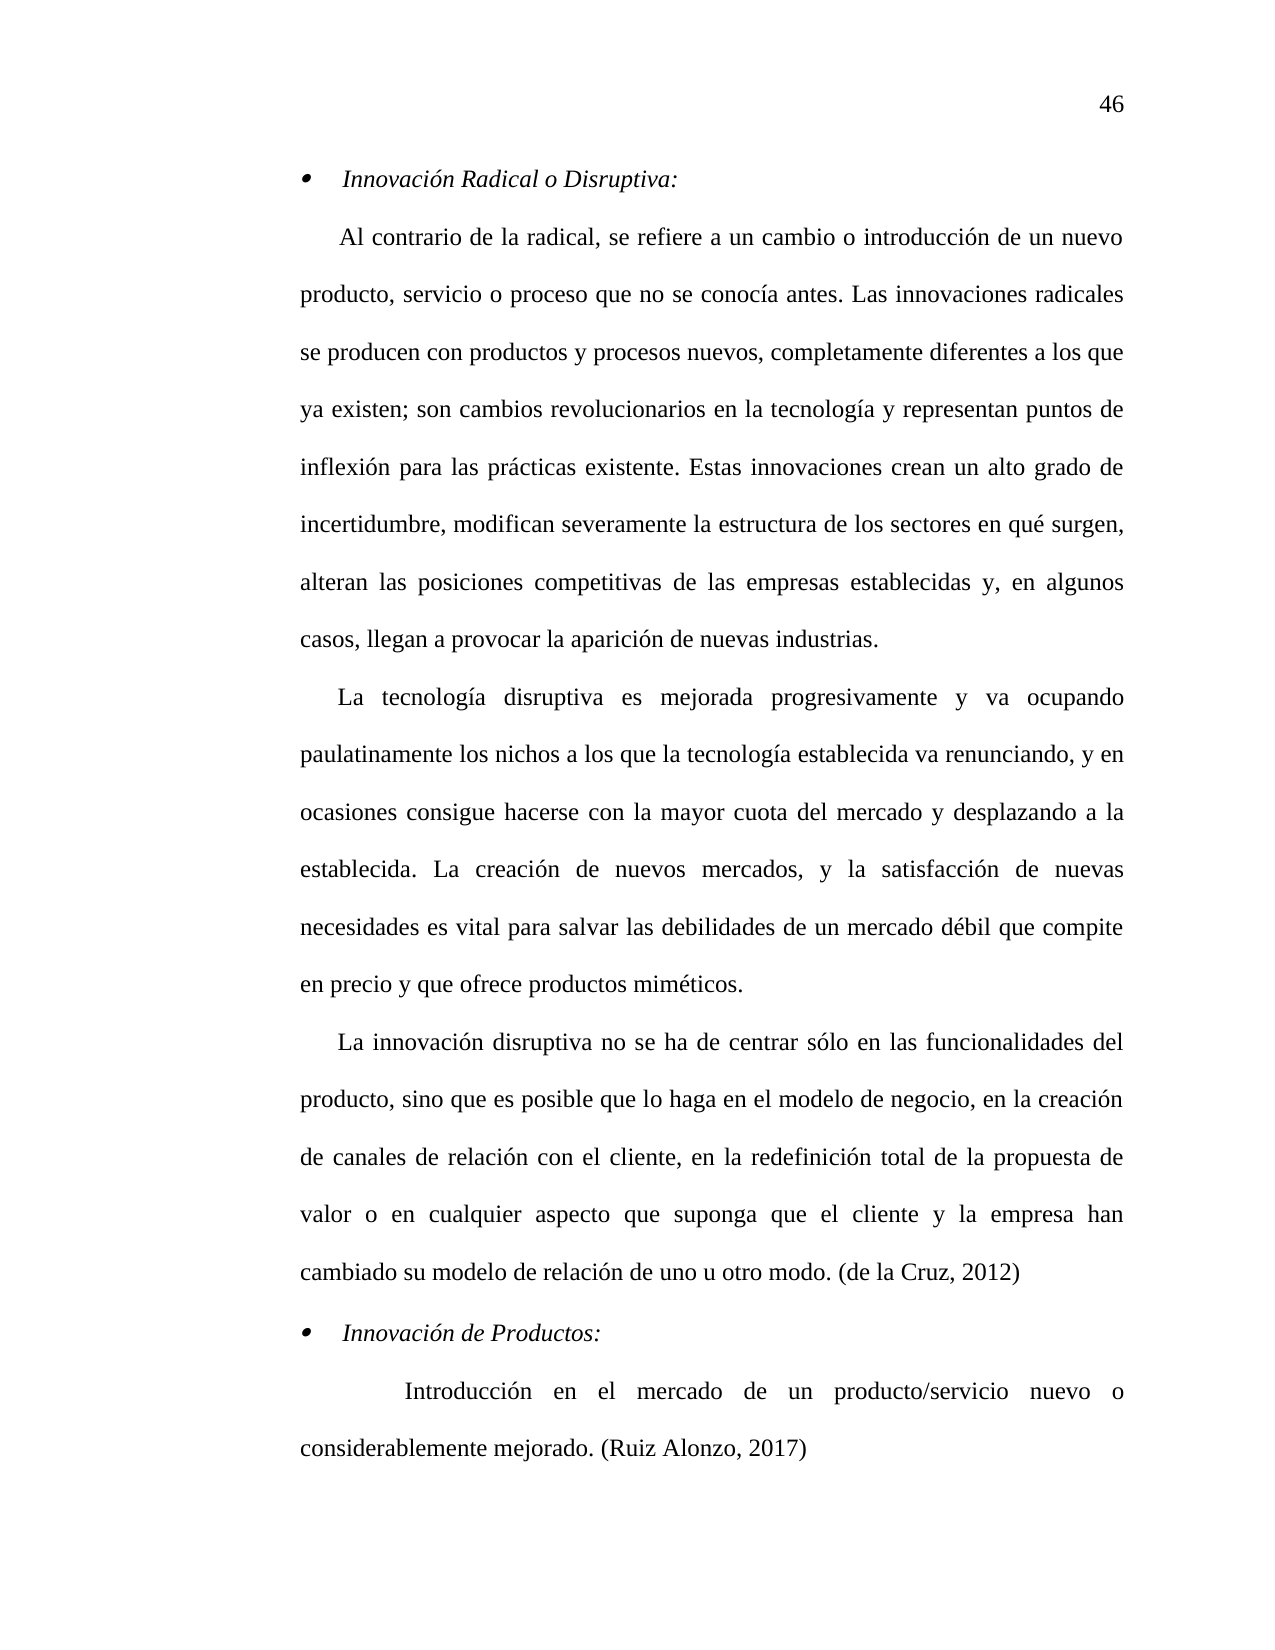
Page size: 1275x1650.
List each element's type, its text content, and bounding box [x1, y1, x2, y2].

list La tecnología disruptiva es mejorada progresivamente y va ocupando paulatinamente los nichos a los que la tecnología establecida va renunciando, y en ocasiones consigue hacerse con la mayor cuota del mercado y desplazando a la establecida. La creación de nuevos mercados, y la satisfacción de nuevas necesidades es vital para salvar las debilidades de un mercado débil que compite en precio y que ofrece productos miméticos. [300, 682, 1125, 998]
text Innovación de Productos: [300, 1318, 1125, 1347]
list Al contrario de la radical, se refiere a un cambio o introducción de un nuevo producto, servicio o proceso que no se conocía antes. Las innovaciones radicales se producen con productos y procesos nuevos, completamente diferentes a los que ya existen; son cambios revolucionarios en la tecnología y representan puntos de inflexión para las prácticas existente. Estas innovaciones crean un alto grado de incertidumbre, modifican severamente la estructura de los sectores en qué surgen, alteran las posiciones competitivas de las empresas establecidas y, en algunos casos, llegan a provocar la aparición de nuevas industrias. [300, 222, 1125, 653]
text Innovación Radical o Disruptiva: [300, 164, 1125, 193]
list La innovación disruptiva no se ha de centrar sólo en las funcionalidades del producto, sino que es posible que lo haga en el modelo de negocio, en la creación de canales de relación con el cliente, en la redefinición total de la propuesta de valor o en cualquier aspecto que suponga que el cliente y la empresa han cambiado su modelo de relación de uno u otro modo. [300, 1027, 1125, 1286]
list Introducción en el mercado de un producto/servicio nuevo o considerablemente mejorado. [300, 1376, 1125, 1462]
